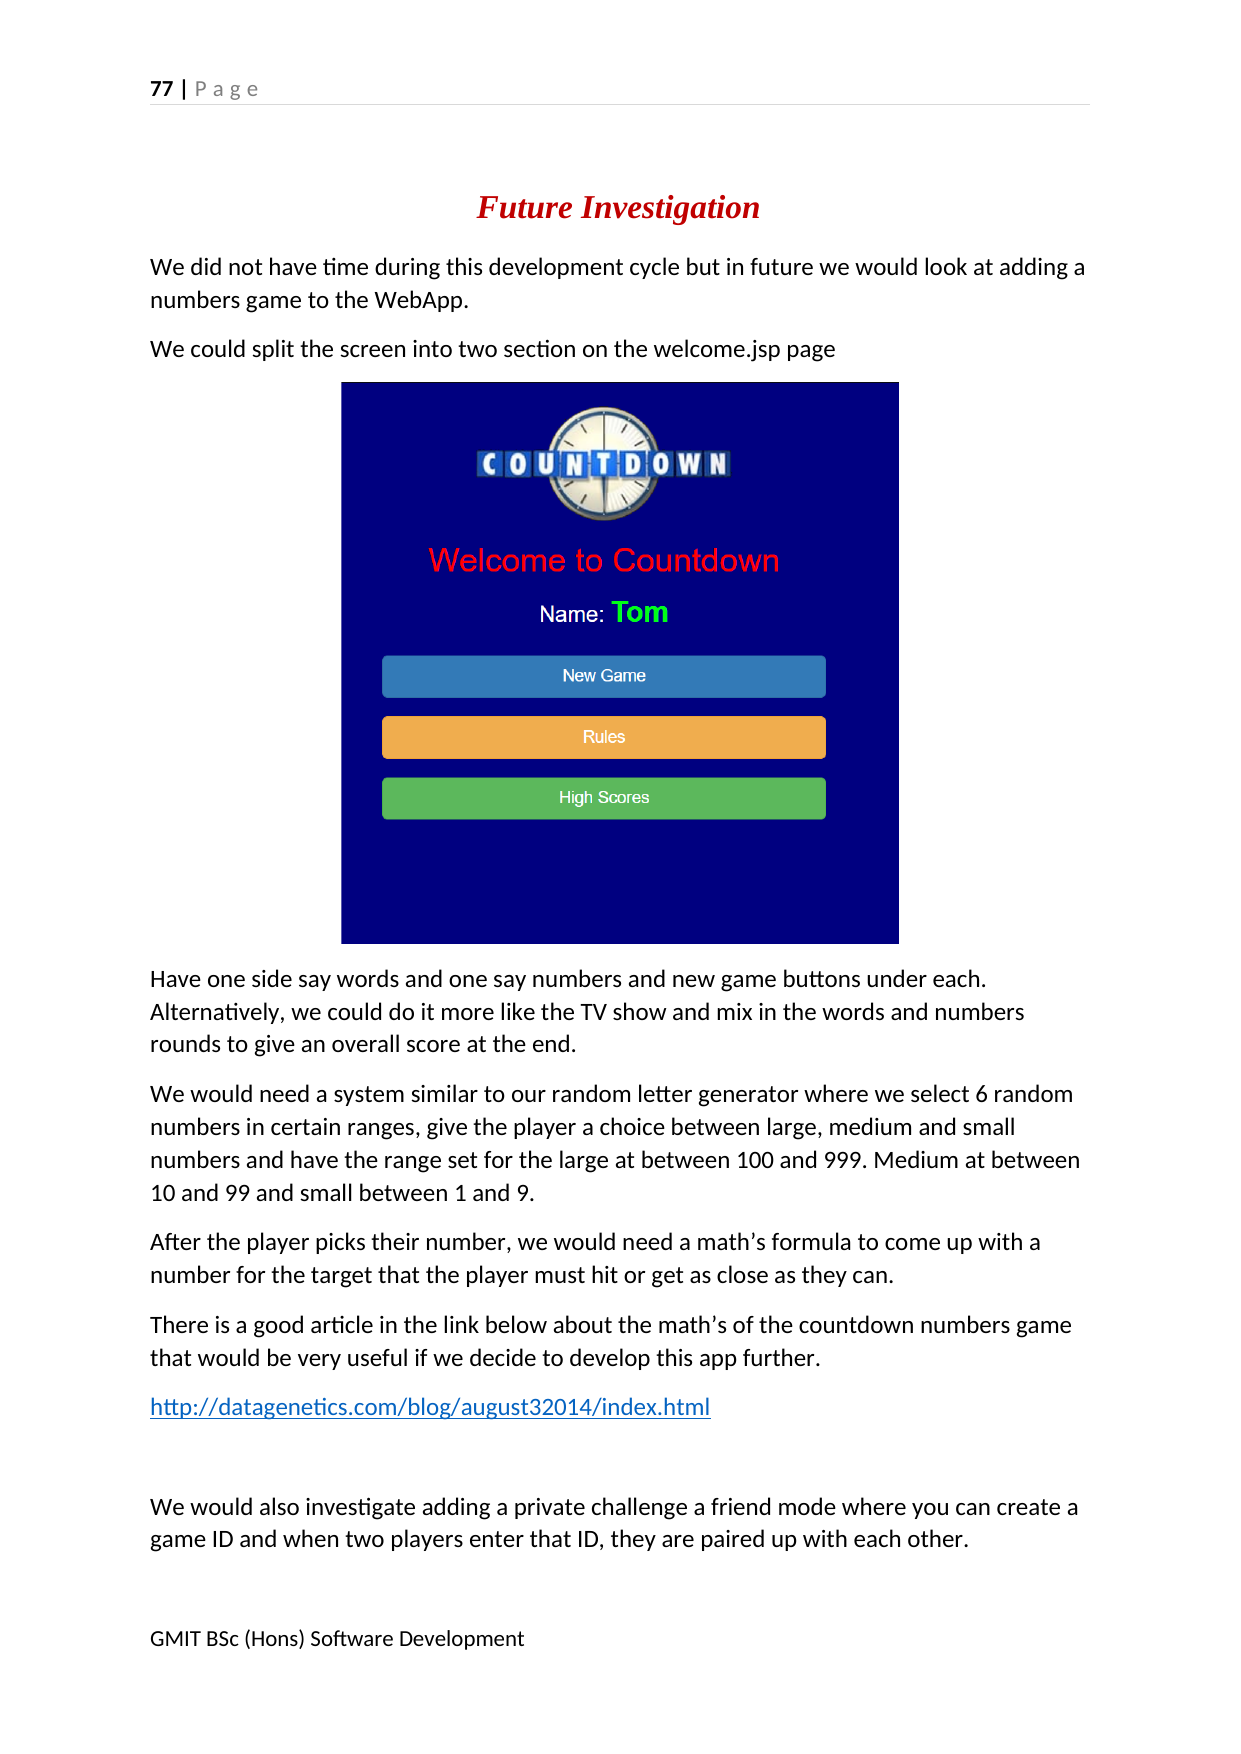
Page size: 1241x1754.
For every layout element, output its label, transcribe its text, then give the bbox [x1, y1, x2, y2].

text Have one side say words and one say numbers and new game buttons under each. Alternatively, we could do it more like the TV show and mix in the words and numbers rounds to give an overall score at the end. [150, 963, 1090, 1059]
text We could split the screen into two section on the welcome.jsp page [150, 333, 1090, 364]
picture [341, 382, 899, 944]
text After the player picks their number, we would need a math’s formula to come up with a number for the target that the player must hit or get as close as they can. [150, 1227, 1090, 1290]
text We did not have time during this development cycle but in future we would look at adding a numbers game to the WebApp. [150, 251, 1090, 314]
text http://datagenetics.com/blog/august32014/index.html [150, 1392, 1090, 1422]
text There is a good article in the link below about the math’s of the countdown numbers game that would be very useful if we decide to develop this app further. [150, 1309, 1090, 1372]
subtitle Future Investigation [150, 187, 1090, 226]
text We would also investigate adding a private challenge a friend mode where you can create a game ID and when two players enter that ID, they are paired up with each other. [150, 1491, 1090, 1554]
text We would need a system similar to our random letter generator where we select 6 random numbers in certain ranges, give the player a choice between large, medium and small numbers and have the range set for the large at between 100 and 999. Medium at between 10 and 99 and small between 1 and 9. [150, 1078, 1090, 1207]
